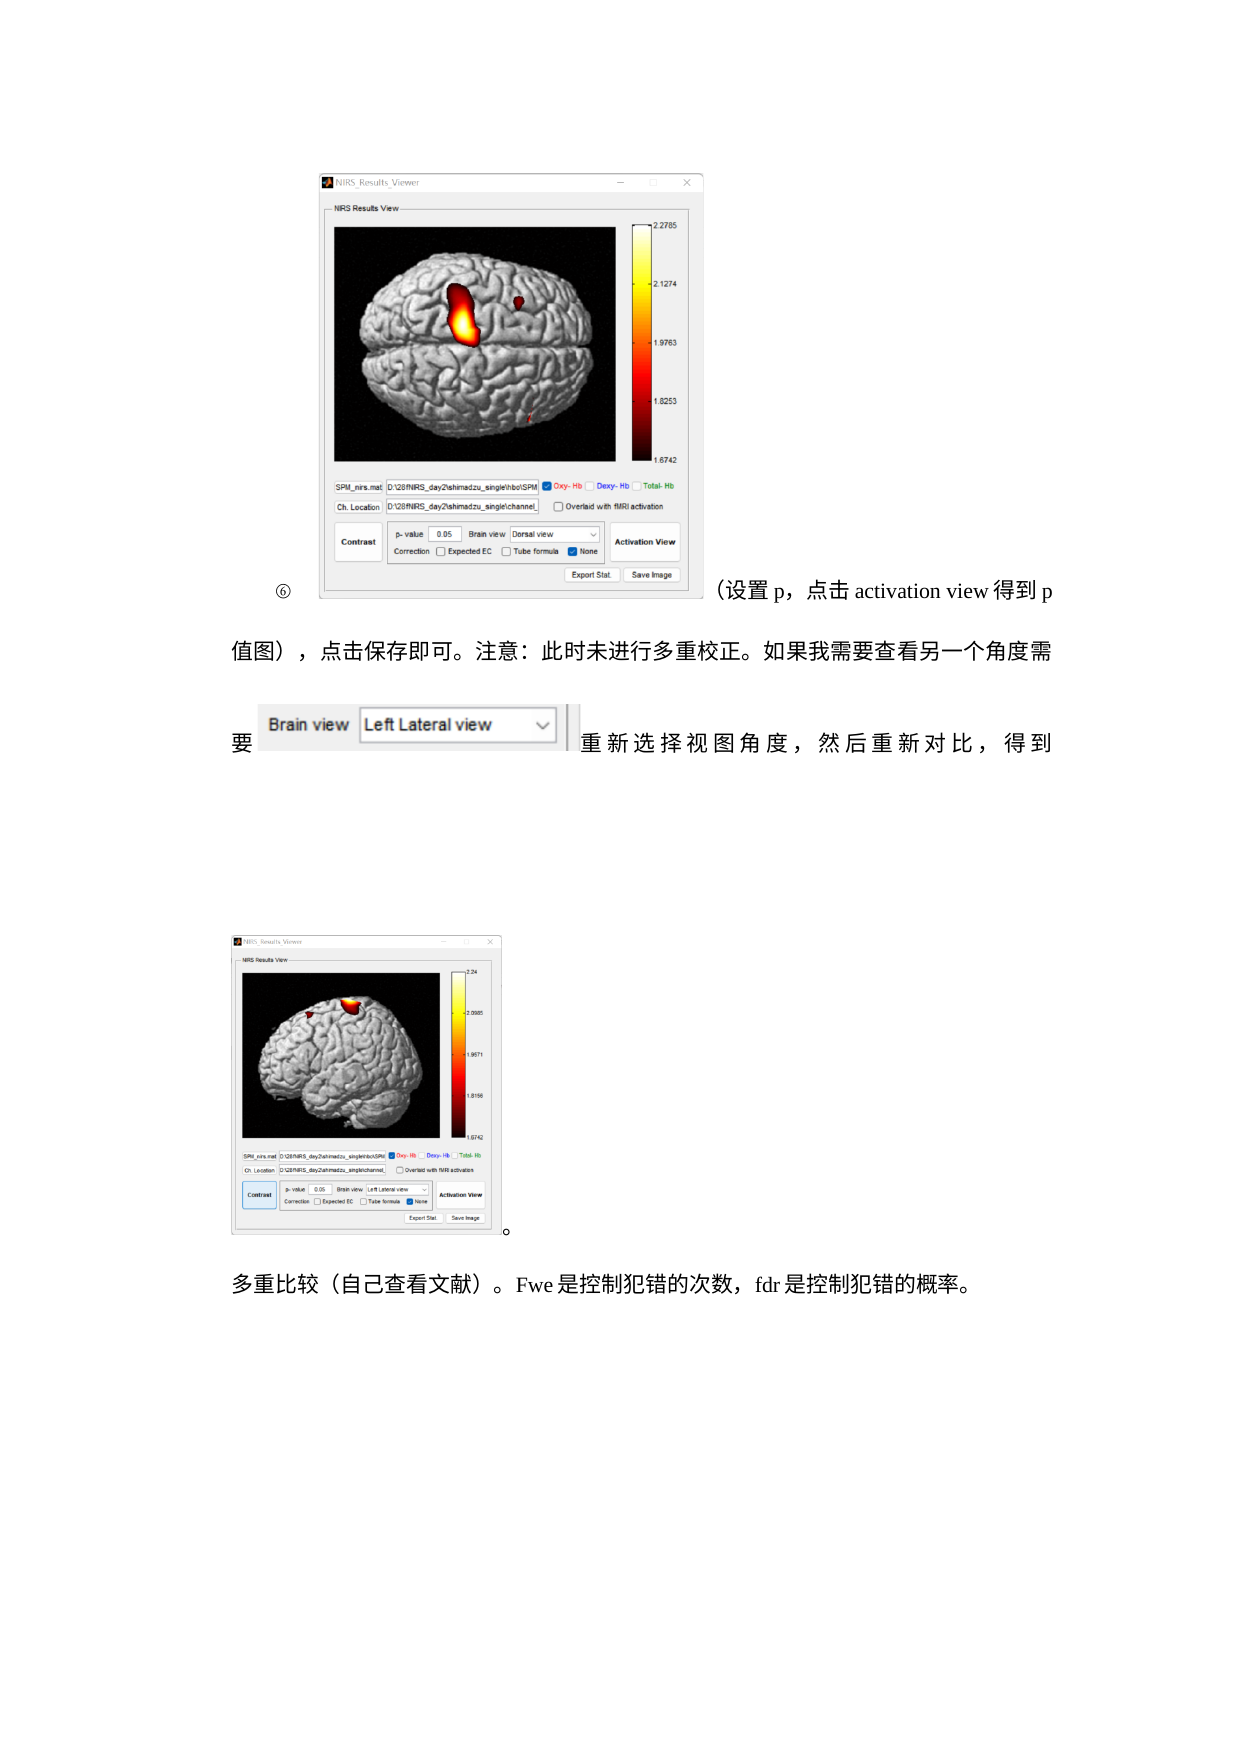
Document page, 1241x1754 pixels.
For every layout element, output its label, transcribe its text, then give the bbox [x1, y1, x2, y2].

list 多重比较（自己查看文献）。Fwe是控制犯错的次数，fdr是控制犯错的概率。 [187, 1267, 1053, 1299]
picture [318, 173, 704, 599]
picture [231, 935, 502, 1235]
picture [257, 704, 581, 751]
